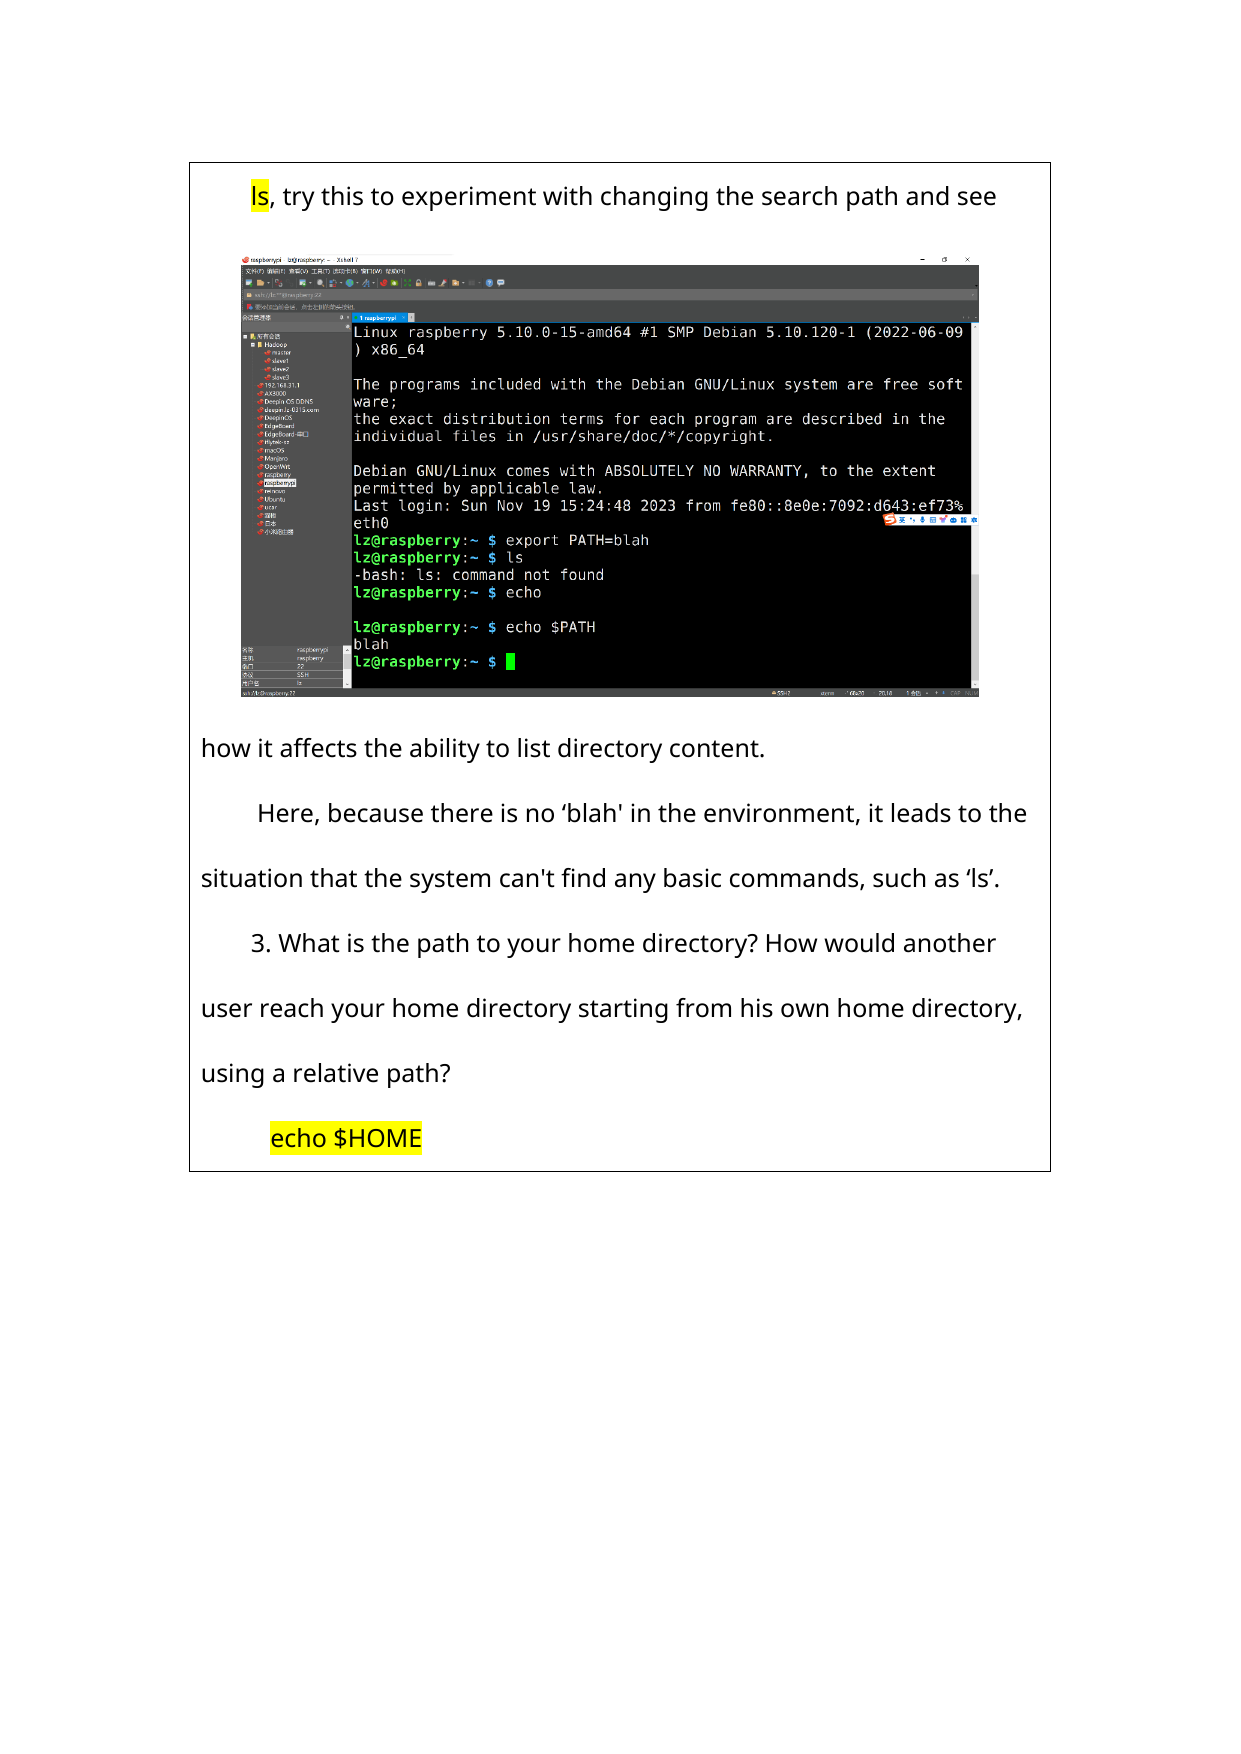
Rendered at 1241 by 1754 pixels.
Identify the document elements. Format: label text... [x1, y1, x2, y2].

table_cell III. Experimental Content： However, the following experiments are all conducted on the command line, so here I use SSH tools (such as Xshell) instead of GUI operations. i. Partitions 1. On which partition is your home directory? df -h, run this command to find out where your home directory is located on the system. 2. How many partitions are on your system? Lsblk, use this command to see a list of all partitions on your system. 3. What is the total size of your Linux installation? df -h /, execute this command to check the overall size of your Linux installation. ii Paths 1. Display your search path. echo $PATH, Use this command to see the directories where the system looks for executable files. 2. Export a senseless path and try listing directory content. export PATH=blah ls, try this to experiment with changing the search path and see how it affects the ability to list directory content. Here, because there is no ‘blah' in the environment, it leads to the situation that the system can't find any basic commands, such as ‘ls’. 3. What is the path to your home directory? How would another user reach your home directory starting from his own home directory, using a relative path? echo $HOME cd ~ Use these commands to learn your home directory path and see how another user can navigate to your home using a relative path. 4. Go to the tmp directory in /var. Now go to share in /usr using only one command. Change to doc. What is your present working directory? cd /var/tmp cd /usr/share/doc pwd Execute these commands to move between directories and find your current location. iii. Tour of the system 1. Change to the /proc directory. cd /proc, Navigate to the /proc directory to explore information about the system. 2. What CPU(s) is the system running on? cat cpuinfo Use this command to find details about the CPU(s) your system is using. 3. How much RAM does it currently use? cat meminfo | grep "MemTotal" Check the total RAM usage with this command. 4. How much swap space do you have? cat meminfo | grep "SwapTotal" Use this to see the total swap space on your system. 5. What drivers are loaded? lsmod List loaded drivers with this command. 6. How many hours has the system been running? uptime Check how long the system has been running with this command. 7. Which filesystems are known by your system? cat filesystems Explore filesystem information using this command. 8. Change to /etc/rc.d | /etc/init.d | /etc/runlevels and choose the directory appropriate for your run level. cd /etc/rc.d or cd /etc/runlevels Go to the specified directory to understand run levels. 9. What services should be running in this level? ls, list services running in the chosen run level. 10. Which services run in graphical mode that don't run in text mode? systemctl status lightdms Raspberry pie uses' light DM', so you can use the above command to view the service that runs correctly graphically. 11. Change to /etc cd /etc, navigate to the /etc directory. 12. How long does the system keep the log file in which user logins are monitored? cat login.defs | grep "LOG_FILE" Use this command to find the duration for which user logins are logged. 13. Which release are you running? cat os-release Check the release information of your Linux system. Because raspberryOS is based on Debian, it is shown here as Debian. 14. Are there any issues or messages of the day? cat issue cat motd Read system messages and issues with these commands. 15. How many users are defined on your system? cat passwd | wc -l, count the number of users on your system using this command. 16. How many groups? cat group | wc -l Count the number of groups on your system. 17. Where is the time zone information kept? ls /usr/share/zoneinfo Explore the time zone information directory. 18. Are the HOWTOs installed on your system? ls /usr/share/doc/HOWTO Check for installed HOWTOs with this command. The streamlined raspberry OS obviously doesn't have a built-in directory that doesn't necessarily include/usr/share/doc/howto. Usually, the documentation of Linux system and HOWTOs (such as HOWTO guide) are provided in the form of software packages, which are not necessarily installed in this path. 19. Change to /usr/share/doc. cd /usr/share/doc Move to the specified directory. 20. Name three programs that come with the GNU coreutils package. ls coreutils List three programs from the GNU coreutils package using this command. 21. Which version of bash is installed on this system? bash –version Check the installed version of bash. IV. Manipulating files 1. Create a new directory in your home directory. mkdir new_directory Make a new directory in your home directory using this command. 2. Can you move this directory to the same level as your home directory? mv new_directory ../ Move the directory to the same level as your home directory with this command. 3. Copy all XPM files from /usr/share/pixmaps to the new directory. What does XPM mean? cp /usr/share/pixmaps/*.xpm new_directory/ Copy XPM files to the new directory and explore what XPM means. 4. List the files in reverse alphabetical order. ls -r View files in reverse alphabetical order using this command. 5. Change to your home directory. Create a new directory and copy all the files of the /etc directory into it. Make sure that you also copy the files and directories which are in the subdirectories of /etc! (recursive copy) cd ~ mkdir etc_copy cp -r /etc/* etc_copy/ Navigate to your home directory, create a new directory, and copy the contents of /etc (including subdirectories) to it. 6. Change into the new directory and make a directory for files starting with an upper case character and one for files starting with a lower case character. Move all the files to the appropriate directories. Use as few commands as possible. cd etc_copy mkdir uppercase lowercase mv [A-Z]* uppercase/ mv [a-z]* lowercase/ Go to the new directory, create folders for uppercase and lowercase files, and move files accordingly using minimal commands. 7. Remove the remaining files. rm -r * Delete the remaining files in the current directory. 8. Delete the directory and its entire content using a single command. rm -r etc_copy Remove the directory and its contents in one go. 9. Use grep to find out which script starts the Font Server in the graphical run level. grep -r "Font Server" /etc/rc.d Find the script starting the Font Server in the graphical run level using grep. Raspberry pie can't achieve this goal through' grep-r "font server"/etc/rc1.d', so the' systemctl list-units-type = service-state = active | grepfont' command is used here to achieve the goal. 10. Where is the sendmail server program? which sendmail Locate the sendmail server program on your system. 11. Make a symbolic link in your home directory to /var/tmp. Check that it really works. Make another symbolic link in your home directory to this link. Check that it works. Remove the first link and list directory content. What happened to the second link? ln -s /var/tmp ~/my_var_tmp && cd ~ && ln -s my_var_tmp my_var_tmp_second && rm my_var_tmp && ls V. File permissions 1. Can you change file permissions on /home? sudo chmod 755 /home Change file permissions for /home using this command. 2. What is your standard file creation mode? umask Check the standard file creation mode (umask) on your system. 3. Change ownership of /etc to your own user and group. sudo chown -R your_user:your_group /etc Change ownership of /etc to your own user and group using this command. 4. Change file permissions of ~/.bashrc so that only you and your primary group can read it. chmod 640 ~/.bashrc Modify file permissions of ~/.bashrc to restrict read access to only you and your primary group. 5. Issue the command `locate root`. Do you notice anything special? locate root Because the operating system I use is raspberry OS, using the' locate root' command will directly report an error: "-bash: locate: command not found". 6. Make a symbolic link to /root. Can it be used? ln -s /root ~/my_root cd my_root Found that this can not be used. [190, 163, 1050, 1171]
picture [241, 254, 979, 697]
